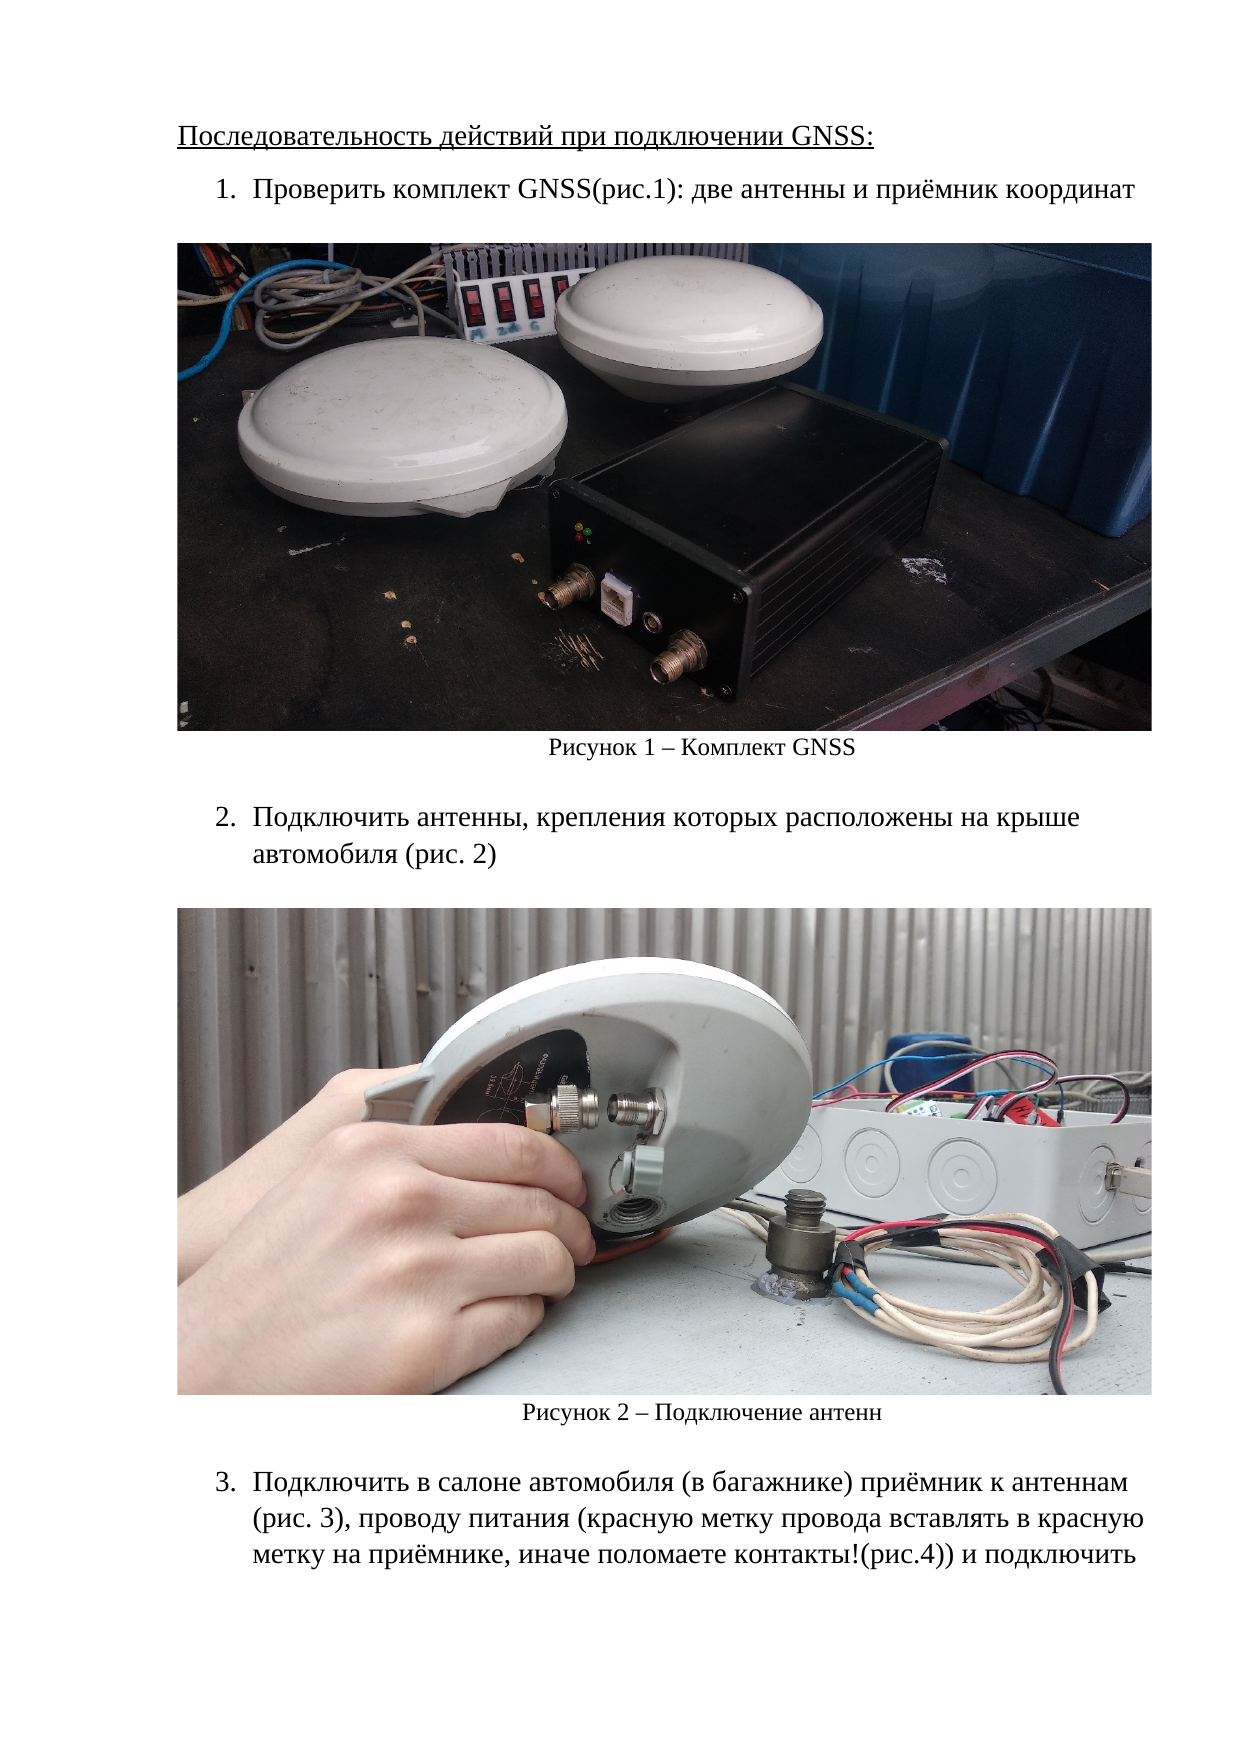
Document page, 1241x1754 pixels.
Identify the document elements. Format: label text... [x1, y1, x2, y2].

list Подключить антенны, крепления которых расположены на крыше автомобиля (рис. 2) [215, 799, 1152, 869]
list Рисунок 2 – Подключение антенн [252, 1397, 1152, 1426]
list Проверить комплект GNSS(рис.1): две антенны и приёмник координат [215, 171, 1152, 204]
list Рисунок 1 – Комплект GNSS [252, 732, 1152, 761]
picture [177, 908, 1152, 1395]
text Последовательность действий при подключении GNSS: [177, 118, 1152, 152]
picture [177, 243, 1152, 731]
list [215, 1464, 1152, 1570]
